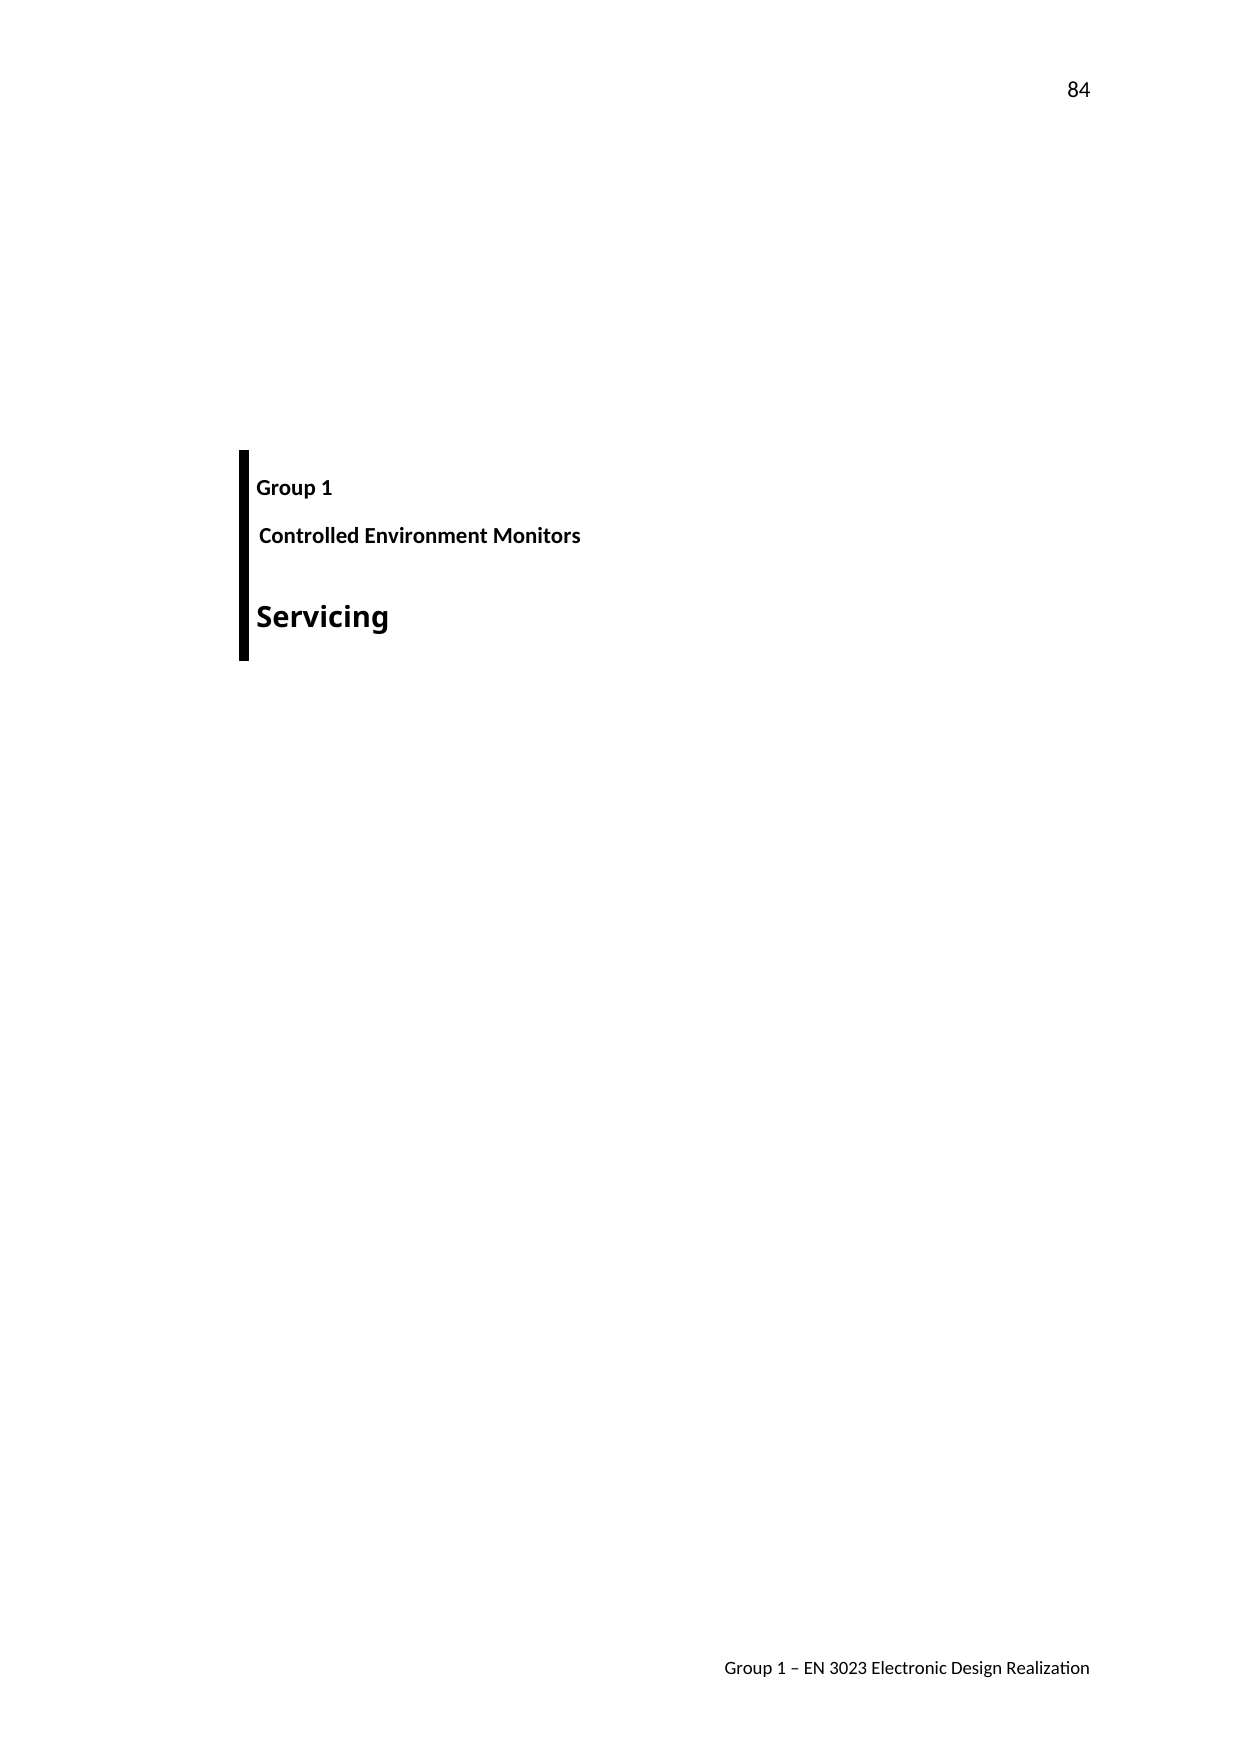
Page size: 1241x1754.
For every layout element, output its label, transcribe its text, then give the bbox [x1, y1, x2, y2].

table_cell Servicing [249, 548, 996, 661]
table_cell [249, 523, 996, 548]
